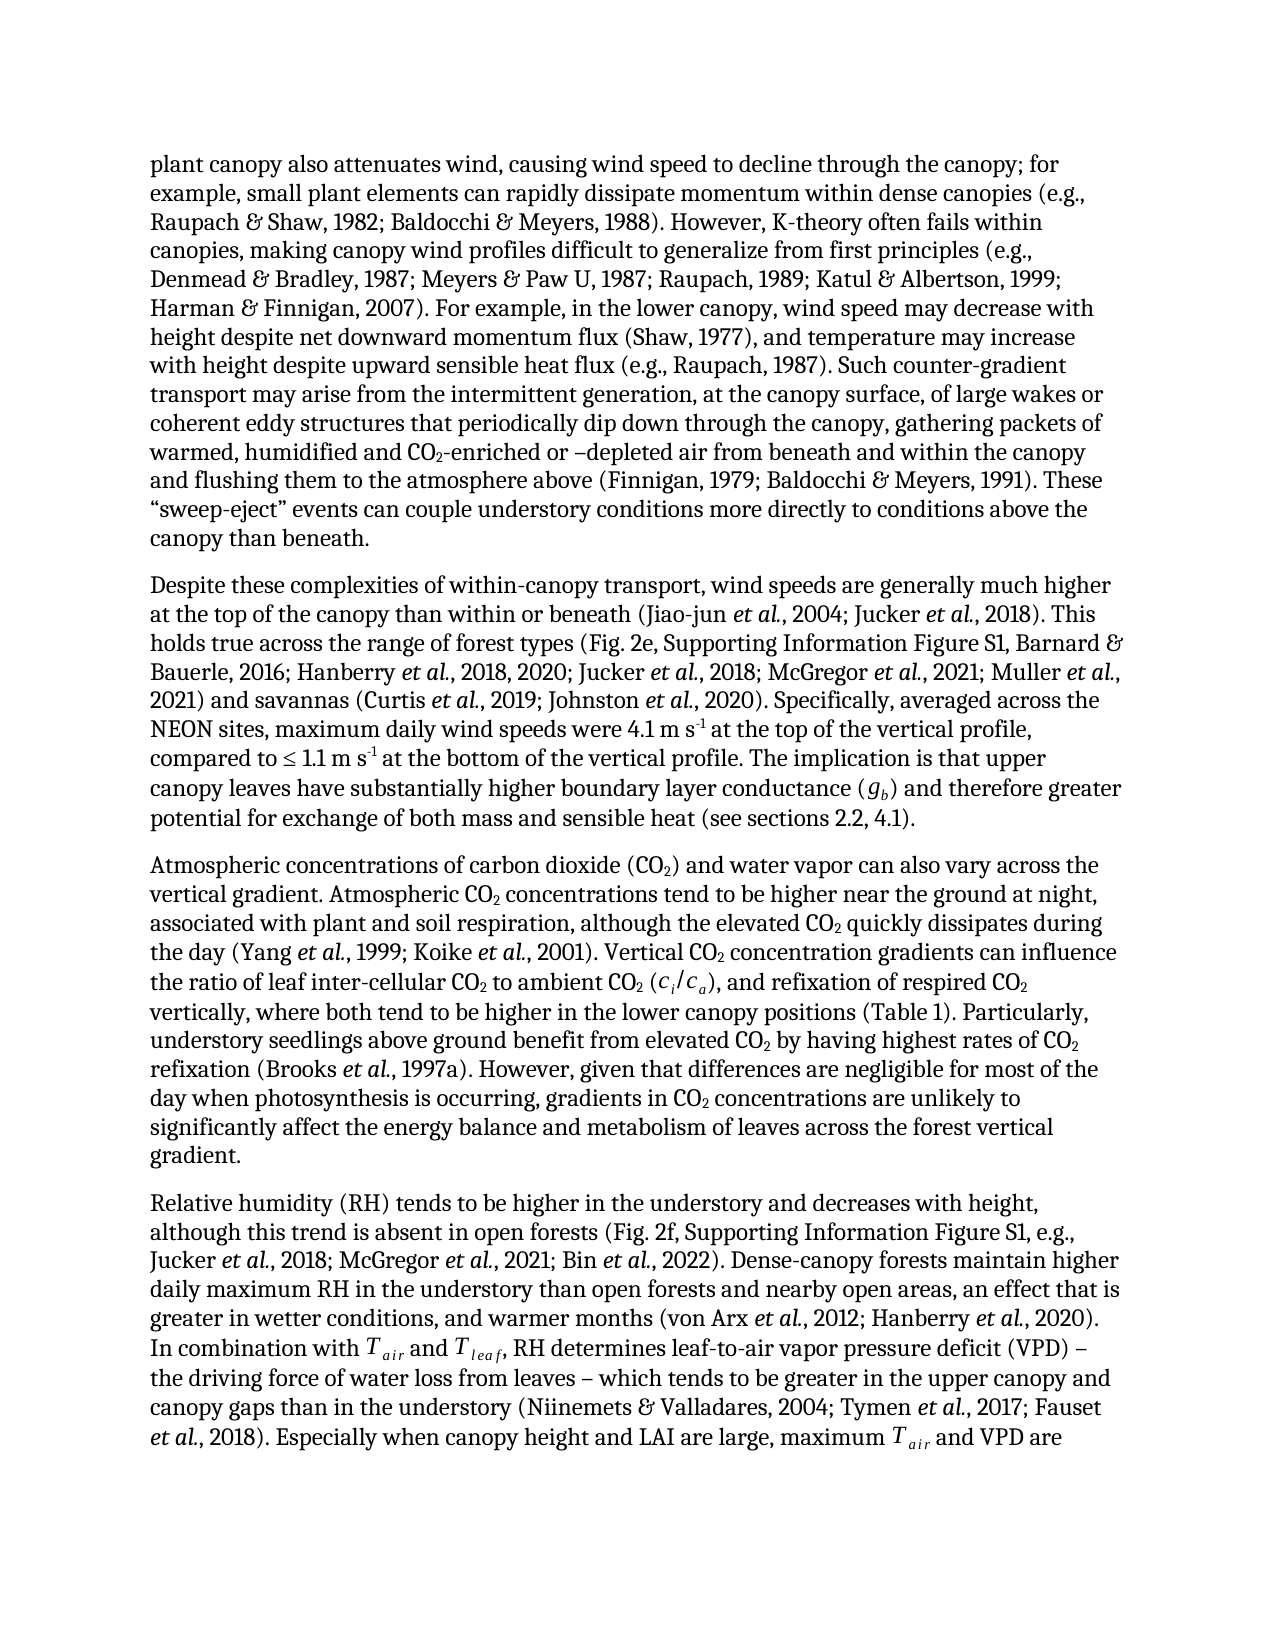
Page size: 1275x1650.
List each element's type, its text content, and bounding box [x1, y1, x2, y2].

text Atmospheric concentrations of carbon dioxide (CO2) and water vapor can also vary across the vertical gradient. Atmospheric CO2 concentrations tend to be higher near the ground at night, associated with plant and soil respiration, although the elevated CO2 quickly dissipates during the day (Yang et al., 1999; Koike et al., 2001). Vertical CO2 concentration gradients can influence the ratio of leaf inter-cellular CO2 to ambient CO2 (), and refixation of respired CO2 vertically, where both tend to be higher in the lower canopy positions (Table 1). Particularly, understory seedlings above ground benefit from elevated CO2 by having highest rates of CO2 refixation (Brooks et al., 1997a). However, given that differences are negligible for most of the day when photosynthesis is occurring, gradients in CO2 concentrations are unlikely to significantly affect the energy balance and metabolism of leaves across the forest vertical gradient. [150, 851, 1125, 1170]
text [150, 1189, 1125, 1453]
text Despite these complexities of within-canopy transport, wind speeds are generally much higher at the top of the canopy than within or beneath (Jiao-jun et al., 2004; Jucker et al., 2018). This holds true across the range of forest types (Fig. 2e, Supporting Information Figure S1, Barnard & Bauerle, 2016; Hanberry et al., 2018, 2020; Jucker et al., 2018; McGregor et al., 2021; Muller et al., 2021) and savannas (Curtis et al., 2019; Johnston et al., 2020). Specifically, averaged across the NEON sites, maximum daily wind speeds were 4.1 m s-1 at the top of the vertical profile, compared to 1.1 m s-1 at the bottom of the vertical profile. The implication is that upper canopy leaves have substantially higher boundary layer conductance () and therefore greater potential for exchange of both mass and sensible heat (see sections 2.2, 4.1). [150, 571, 1125, 833]
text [150, 150, 1125, 552]
